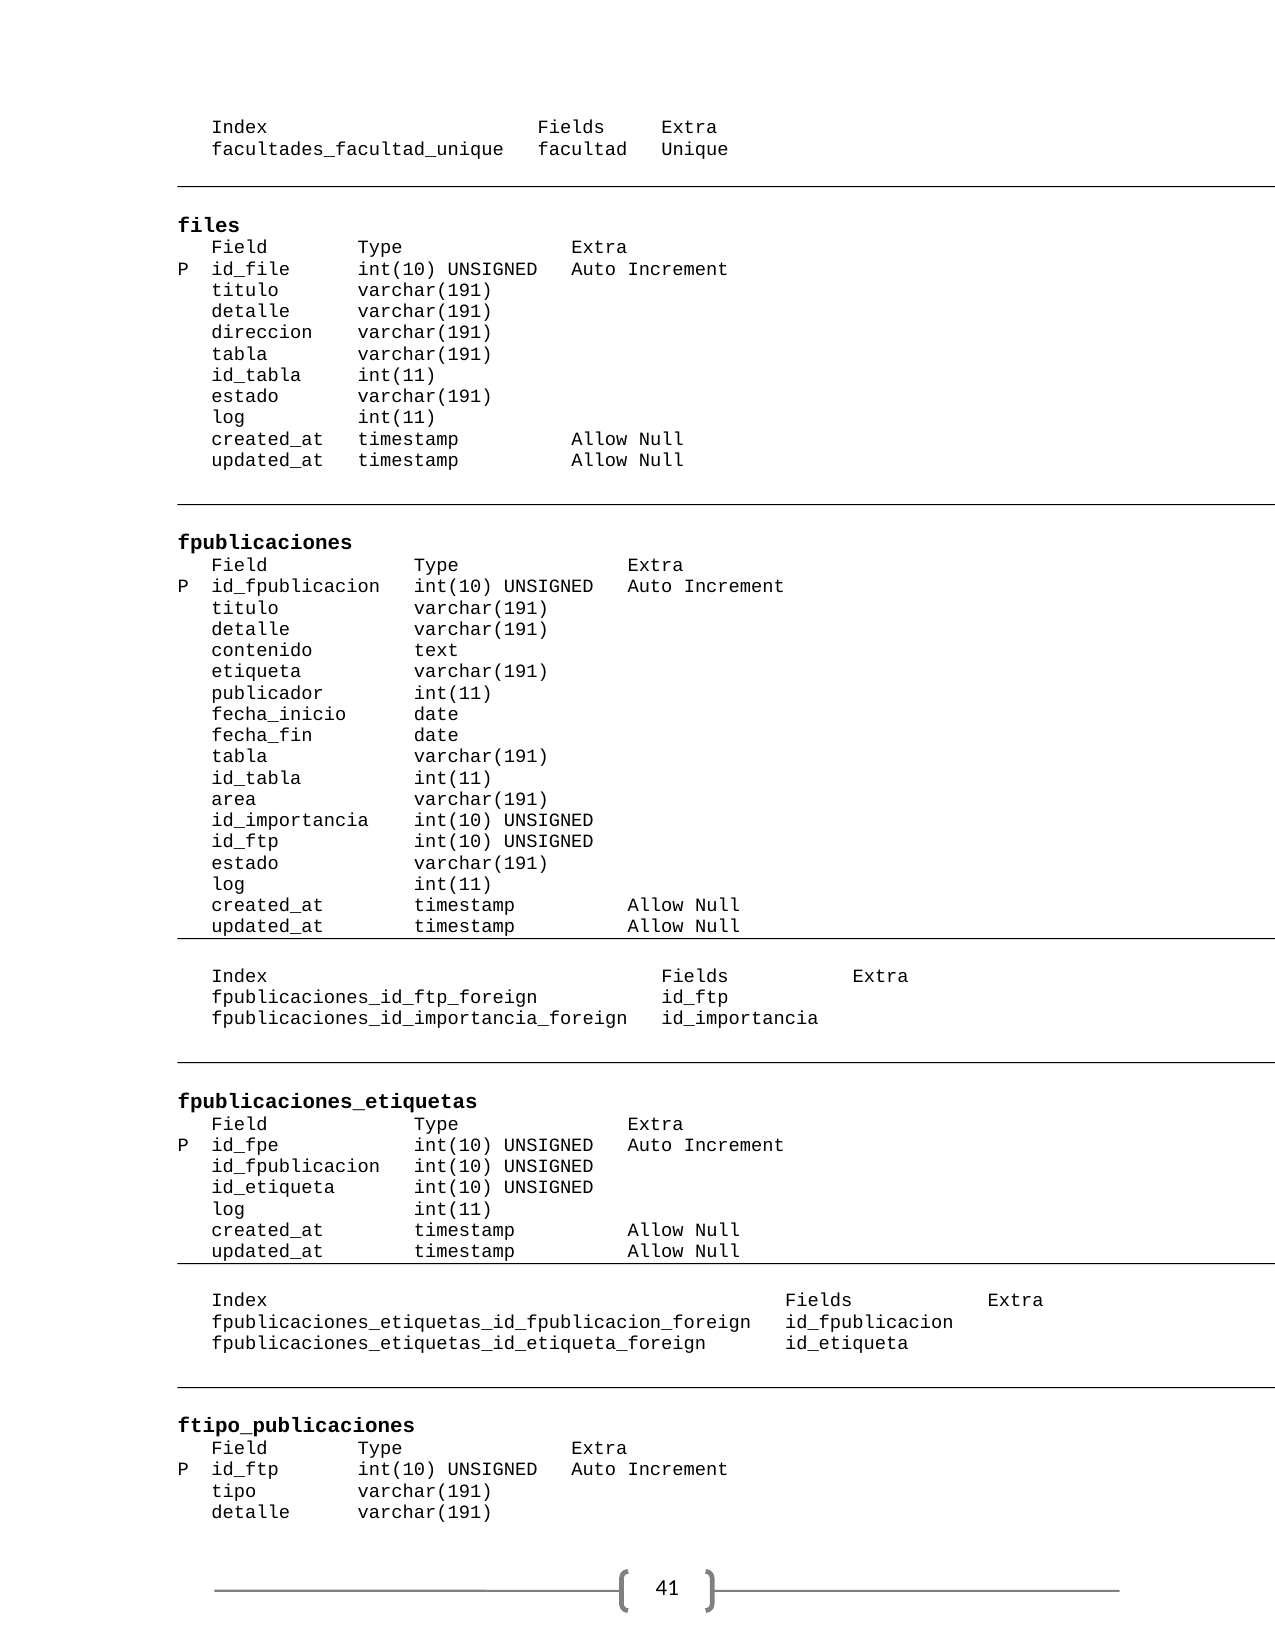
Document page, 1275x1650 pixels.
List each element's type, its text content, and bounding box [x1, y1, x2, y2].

text P id_ftp int(10) UNSIGNED Auto Increment [177, 1460, 1157, 1481]
text log int(11) [177, 408, 1157, 429]
text created_at timestamp Allow Null [177, 896, 1157, 917]
text estado varchar(191) [177, 387, 1157, 408]
text direccion varchar(191) [177, 323, 1157, 344]
text ftipo_publicaciones [177, 1415, 1157, 1439]
text Field Type Extra [177, 556, 1157, 577]
text log int(11) [177, 1199, 1157, 1221]
text area varchar(191) [177, 790, 1157, 811]
text P id_file int(10) UNSIGNED Auto Increment [177, 259, 1157, 281]
text fecha_inicio date [177, 705, 1157, 726]
text fpublicaciones [177, 532, 1157, 556]
text Index Fields Extra [177, 967, 1157, 988]
picture [177, 504, 1275, 528]
text files [177, 214, 1157, 238]
text created_at timestamp Allow Null [177, 429, 1157, 451]
text updated_at timestamp Allow Null [177, 451, 1157, 472]
text id_etiqueta int(10) UNSIGNED [177, 1178, 1157, 1199]
text contenido text [177, 641, 1157, 662]
text detalle varchar(191) [177, 620, 1157, 641]
picture [177, 1263, 1275, 1287]
text facultades_facultad_unique facultad Unique [177, 139, 1157, 161]
text estado varchar(191) [177, 853, 1157, 875]
text updated_at timestamp Allow Null [177, 917, 1157, 938]
text Index Fields Extra [177, 118, 1157, 139]
text P id_fpublicacion int(10) UNSIGNED Auto Increment [177, 577, 1157, 598]
text detalle varchar(191) [177, 1503, 1157, 1524]
picture [177, 938, 1275, 962]
text detalle varchar(191) [177, 302, 1157, 323]
text titulo varchar(191) [177, 281, 1157, 302]
picture [177, 1062, 1275, 1087]
text id_ftp int(10) UNSIGNED [177, 832, 1157, 853]
text titulo varchar(191) [177, 598, 1157, 620]
text tabla varchar(191) [177, 747, 1157, 768]
text id_fpublicacion int(10) UNSIGNED [177, 1157, 1157, 1178]
text fpublicaciones_id_importancia_foreign id_importancia [177, 1009, 1157, 1030]
text Field Type Extra [177, 1114, 1157, 1136]
text fpublicaciones_id_ftp_foreign id_ftp [177, 988, 1157, 1009]
picture [177, 186, 1275, 210]
text publicador int(11) [177, 683, 1157, 705]
text created_at timestamp Allow Null [177, 1221, 1157, 1242]
text fpublicaciones_etiquetas_id_etiqueta_foreign id_etiqueta [177, 1334, 1157, 1355]
text id_tabla int(11) [177, 768, 1157, 790]
text Index Fields Extra [177, 1291, 1157, 1312]
text log int(11) [177, 875, 1157, 896]
text id_tabla int(11) [177, 366, 1157, 387]
text tabla varchar(191) [177, 344, 1157, 366]
picture [177, 1387, 1275, 1411]
text Field Type Extra [177, 238, 1157, 259]
text fpublicaciones_etiquetas [177, 1091, 1157, 1114]
text P id_fpe int(10) UNSIGNED Auto Increment [177, 1136, 1157, 1157]
text etiqueta varchar(191) [177, 662, 1157, 683]
text updated_at timestamp Allow Null [177, 1242, 1157, 1263]
text tipo varchar(191) [177, 1481, 1157, 1503]
text fpublicaciones_etiquetas_id_fpublicacion_foreign id_fpublicacion [177, 1312, 1157, 1334]
text id_importancia int(10) UNSIGNED [177, 811, 1157, 832]
text fecha_fin date [177, 726, 1157, 747]
text Field Type Extra [177, 1439, 1157, 1460]
